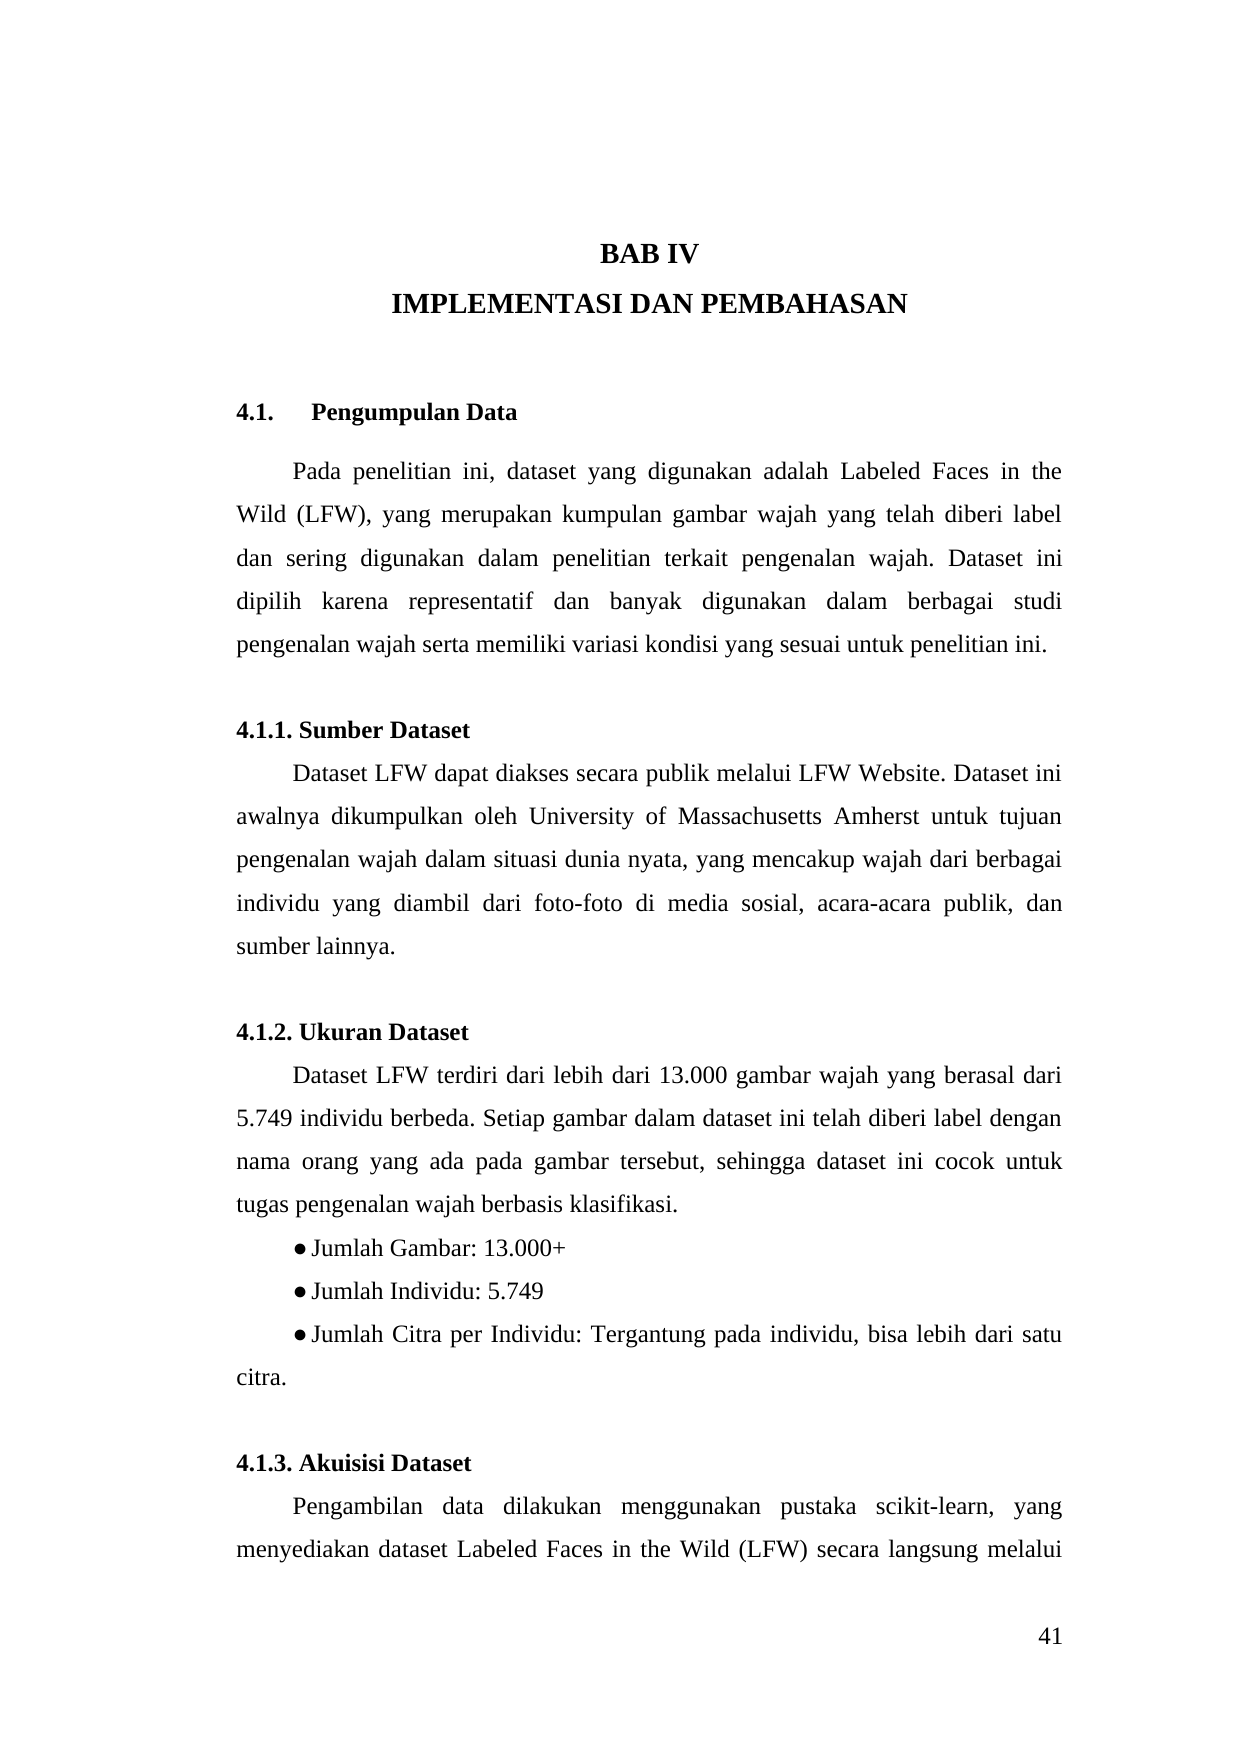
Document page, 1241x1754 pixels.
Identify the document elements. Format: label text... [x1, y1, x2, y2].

text BAB IV [236, 236, 1063, 270]
list Jumlah Individu: 5.749 [236, 1276, 1063, 1304]
list Jumlah Citra per Individu: Tergantung pada individu, bisa lebih dari satu citra. [236, 1319, 1063, 1391]
text Dataset LFW dapat diakses secara publik melalui LFW Website. Dataset ini awalnya dikumpulkan oleh University of Massachusetts Amherst untuk tujuan pengenalan wajah dalam situasi dunia nyata, yang mencakup wajah dari berbagai individu yang diambil dari foto-foto di media sosial, acara-acara publik, dan sumber lainnya. [236, 758, 1063, 959]
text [236, 1491, 1063, 1563]
text Pada penelitian ini, dataset yang digunakan adalah Labeled Faces in the Wild (LFW), yang merupakan kumpulan gambar wajah yang telah diberi label dan sering digunakan dalam penelitian terkait pengenalan wajah. Dataset ini dipilih karena representatif dan banyak digunakan dalam berbagai studi pengenalan wajah serta memiliki variasi kondisi yang sesuai untuk penelitian ini. [236, 456, 1063, 658]
subtitle Pengumpulan Data [236, 397, 1063, 425]
text 4.1.2. Ukuran Dataset [236, 1017, 1063, 1046]
subtitle IMPLEMENTASI DAN PEMBAHASAN [236, 287, 1063, 320]
text Dataset LFW terdiri dari lebih dari 13.000 gambar wajah yang berasal dari 5.749 individu berbeda. Setiap gambar dalam dataset ini telah diberi label dengan nama orang yang ada pada gambar tersebut, sehingga dataset ini cocok untuk tugas pengenalan wajah berbasis klasifikasi. [236, 1060, 1063, 1218]
text 4.1.3. Akuisisi Dataset [236, 1448, 1063, 1477]
list Jumlah Gambar: 13.000+ [236, 1233, 1063, 1261]
text 4.1.1. Sumber Dataset [236, 715, 1063, 744]
